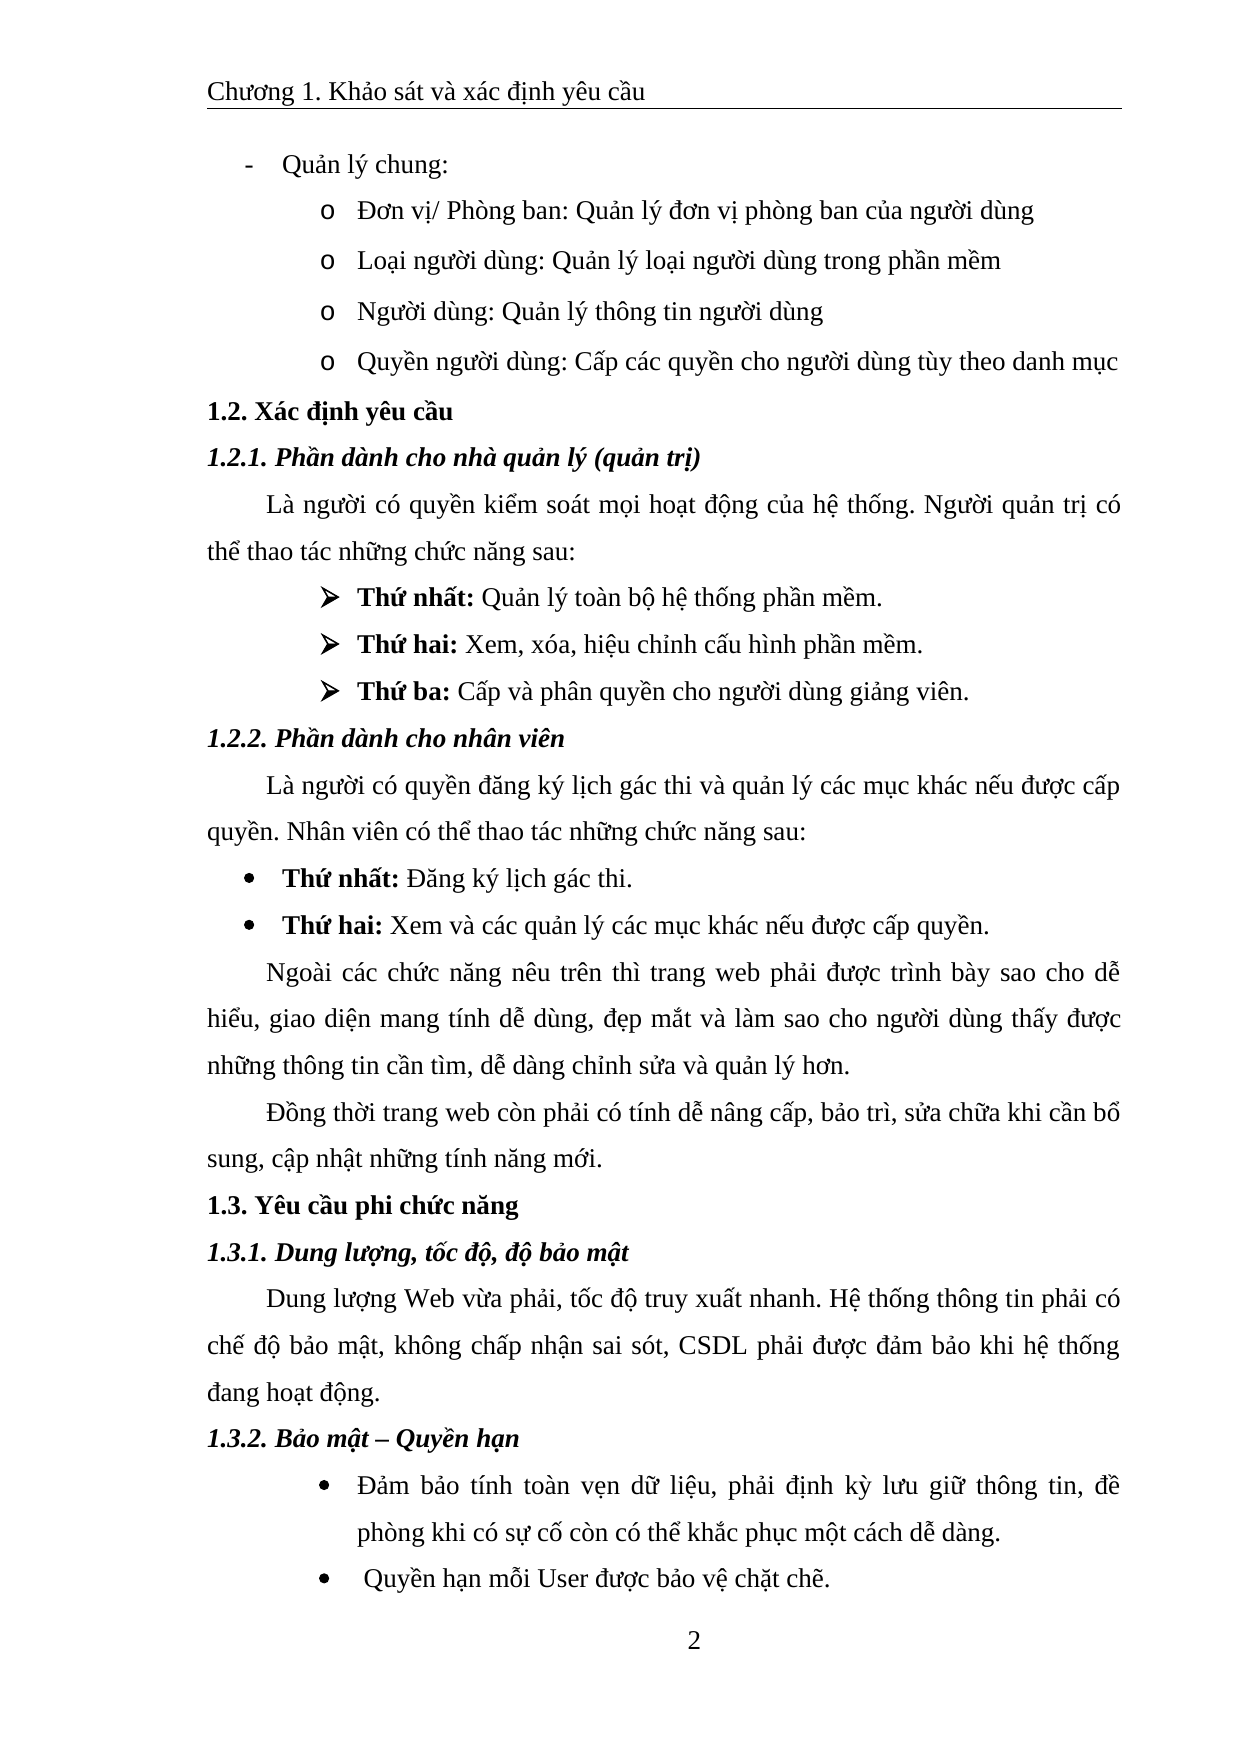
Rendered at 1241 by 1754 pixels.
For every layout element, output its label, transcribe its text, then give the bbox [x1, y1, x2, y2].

list Người dùng: Quản lý thông tin người dùng [319, 294, 1122, 328]
list Đơn vị/ Phòng ban: Quản lý đơn vị phòng ban của người dùng [319, 194, 1122, 228]
text Là người có quyền kiểm soát mọi hoạt động của hệ thống. Người quản trị có thể thao tác những chức năng sau: [207, 488, 1122, 566]
list Thứ ba: Cấp và phân quyền cho người dùng giảng viên. [319, 675, 1122, 706]
text Dung lượng, tốc độ, độ bảo mật [207, 1236, 1122, 1267]
text Xác định yêu cầu [207, 395, 1122, 426]
list Quyền hạn mỗi User được bảo vệ chặt chẽ. [319, 1563, 1122, 1594]
text Là người có quyền đăng ký lịch gác thi và quản lý các mục khác nếu được cấp quyền. Nhân viên có thể thao tác những chức năng sau: [207, 769, 1122, 847]
list Đảm bảo tính toàn vẹn dữ liệu, phải định kỳ lưu giữ thông tin, đề phòng khi có sự cố còn có thể khắc phục một cách dễ dàng. [319, 1469, 1122, 1547]
text Ngoài các chức năng nêu trên thì trang web phải được trình bày sao cho dễ hiểu, giao diện mang tính dễ dùng, đẹp mắt và làm sao cho người dùng thấy được những thông tin cần tìm, dễ dàng chỉnh sửa và quản lý hơn. [207, 956, 1122, 1080]
list Quản lý chung: [244, 148, 1122, 179]
list Thứ hai: Xem và các quản lý các mục khác nếu được cấp quyền. [244, 909, 1122, 940]
text Dung lượng Web vừa phải, tốc độ truy xuất nhanh. Hệ thống thông tin phải có chế độ bảo mật, không chấp nhận sai sót, CSDL phải được đảm bảo khi hệ thống đang hoạt động. [207, 1282, 1122, 1407]
list Thứ nhất: Quản lý toàn bộ hệ thống phần mềm. [319, 581, 1122, 613]
text Phần dành cho nhân viên [207, 722, 1122, 753]
list Thứ nhất: Đăng ký lịch gác thi. [244, 862, 1122, 893]
list Quyền người dùng: Cấp các quyền cho người dùng tùy theo danh mục [319, 345, 1122, 378]
list Thứ hai: Xem, xóa, hiệu chỉnh cấu hình phần mềm. [319, 628, 1122, 659]
text Phần dành cho nhà quản lý (quản trị) [207, 441, 1122, 473]
text Yêu cầu phi chức năng [207, 1189, 1122, 1220]
text Bảo mật – Quyền hạn [207, 1422, 1122, 1454]
text Đồng thời trang web còn phải có tính dễ nâng cấp, bảo trì, sửa chữa khi cần bổ sung, cập nhật những tính năng mới. [207, 1096, 1122, 1174]
list Loại người dùng: Quản lý loại người dùng trong phần mềm [319, 244, 1122, 278]
